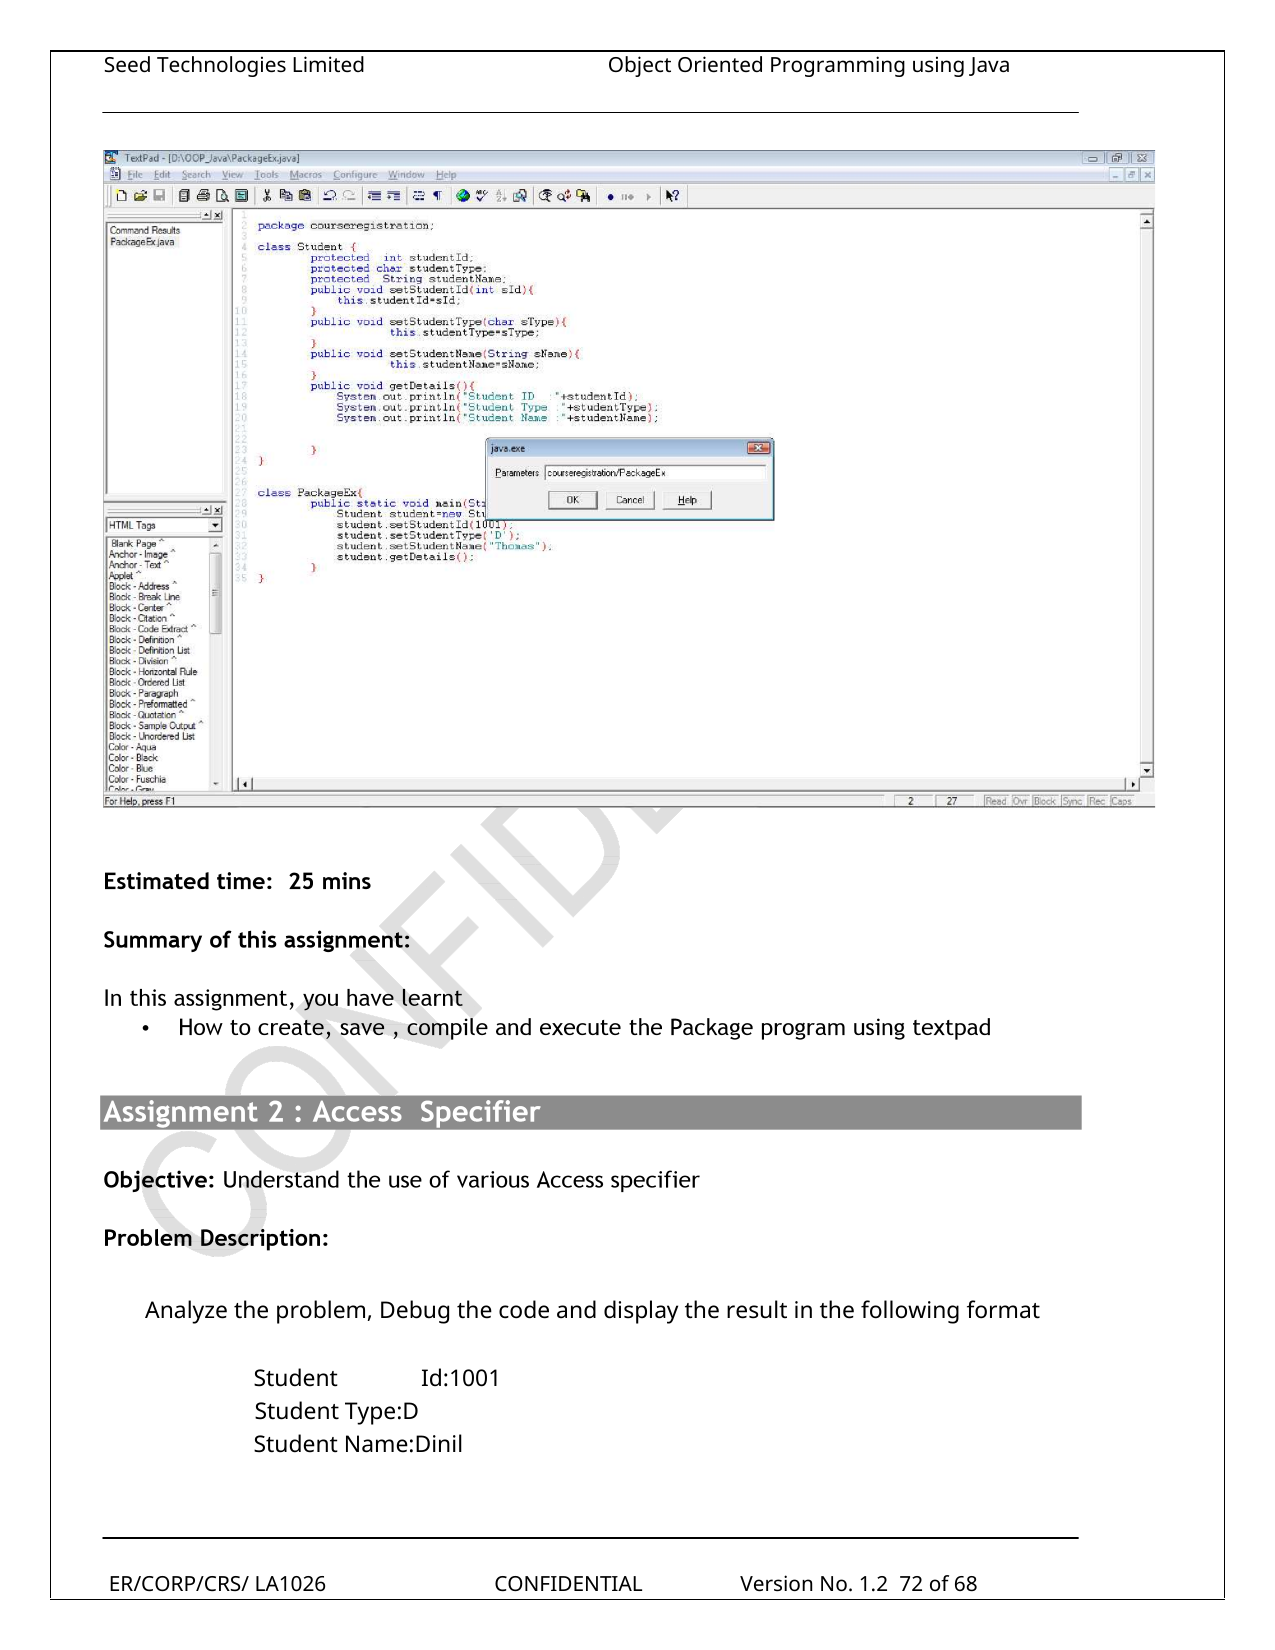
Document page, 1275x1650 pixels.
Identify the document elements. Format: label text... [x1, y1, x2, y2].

text Analyze the problem, Debug the code and display the result in the following format [9, 1294, 1041, 1325]
text Student Id:1001 Student Type:D [253, 1362, 501, 1426]
picture [99, 149, 1156, 1257]
text Student Name:Dinil [253, 1428, 1220, 1459]
